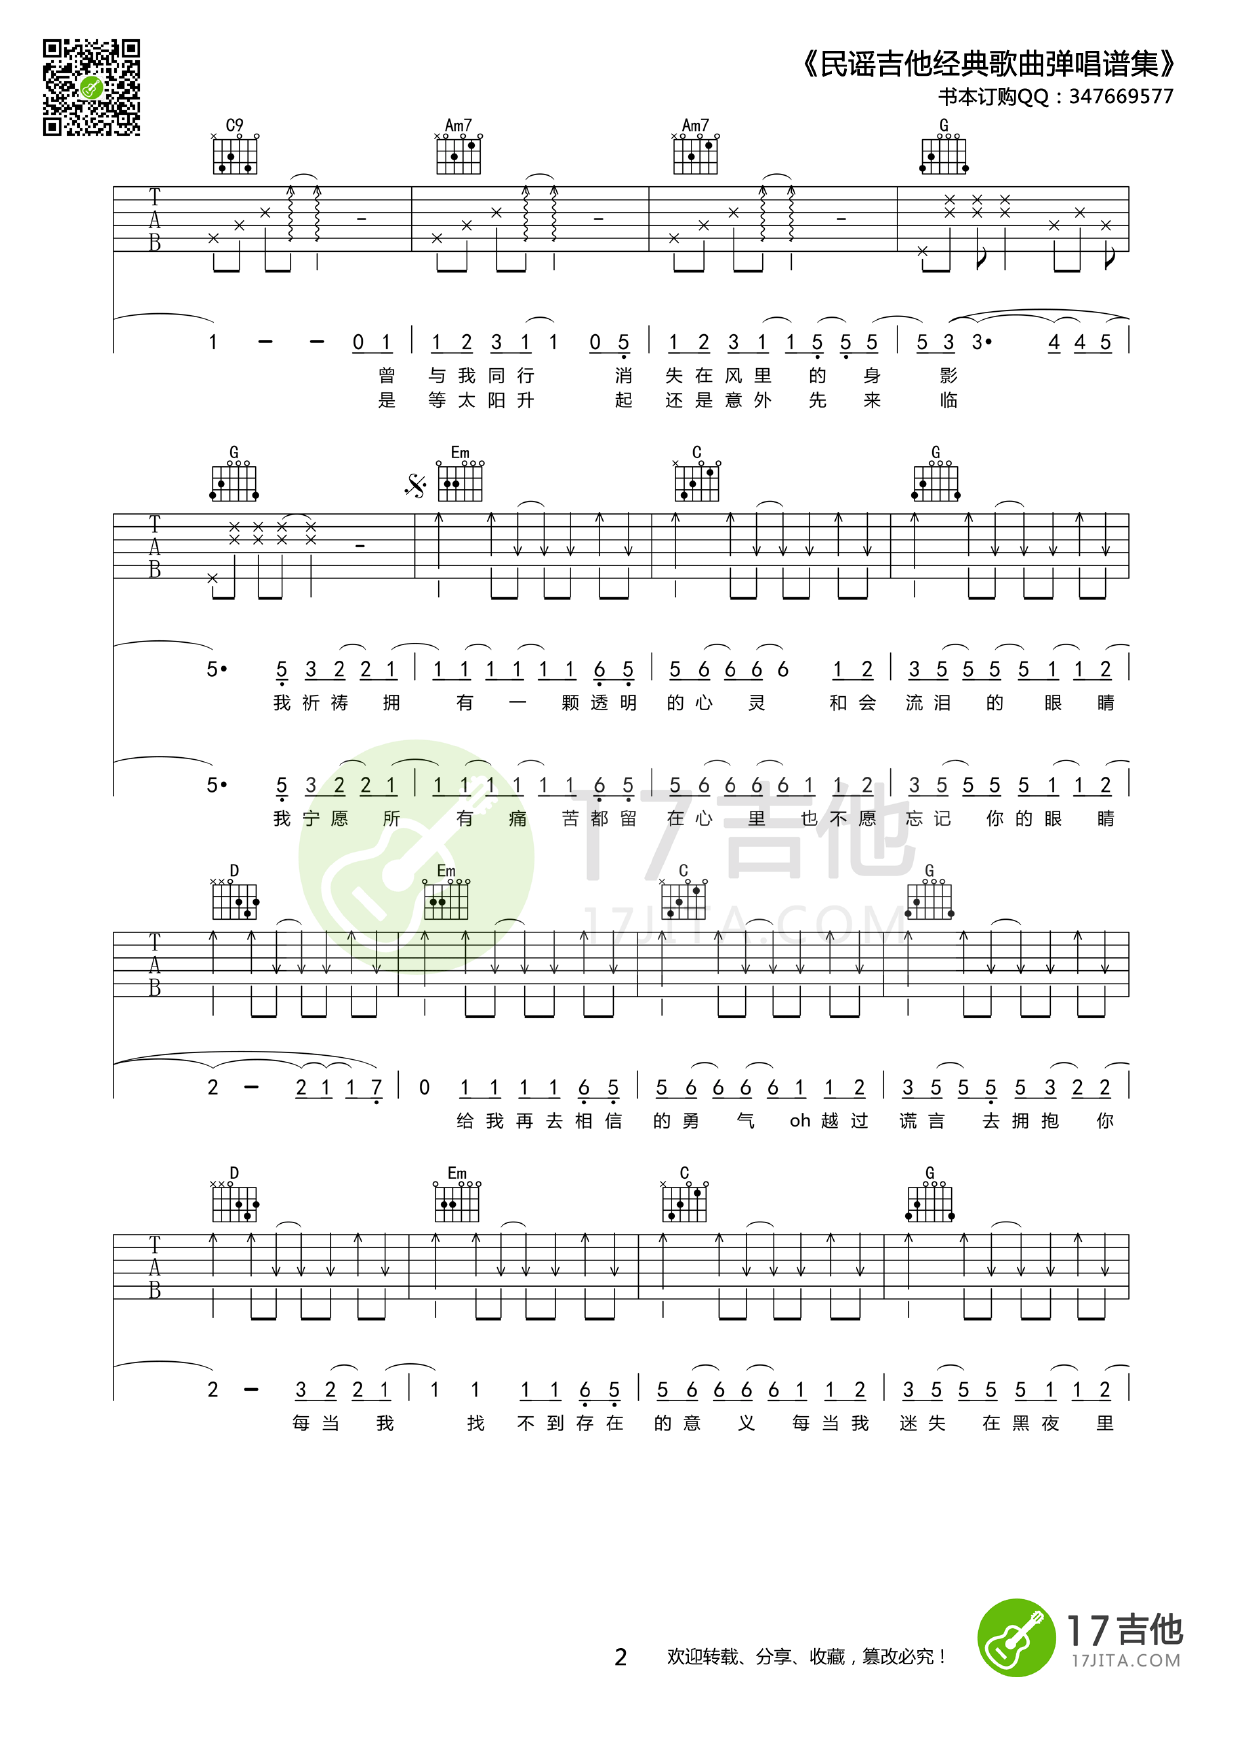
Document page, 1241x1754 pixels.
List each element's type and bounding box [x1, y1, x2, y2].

picture [35, 31, 1206, 1682]
